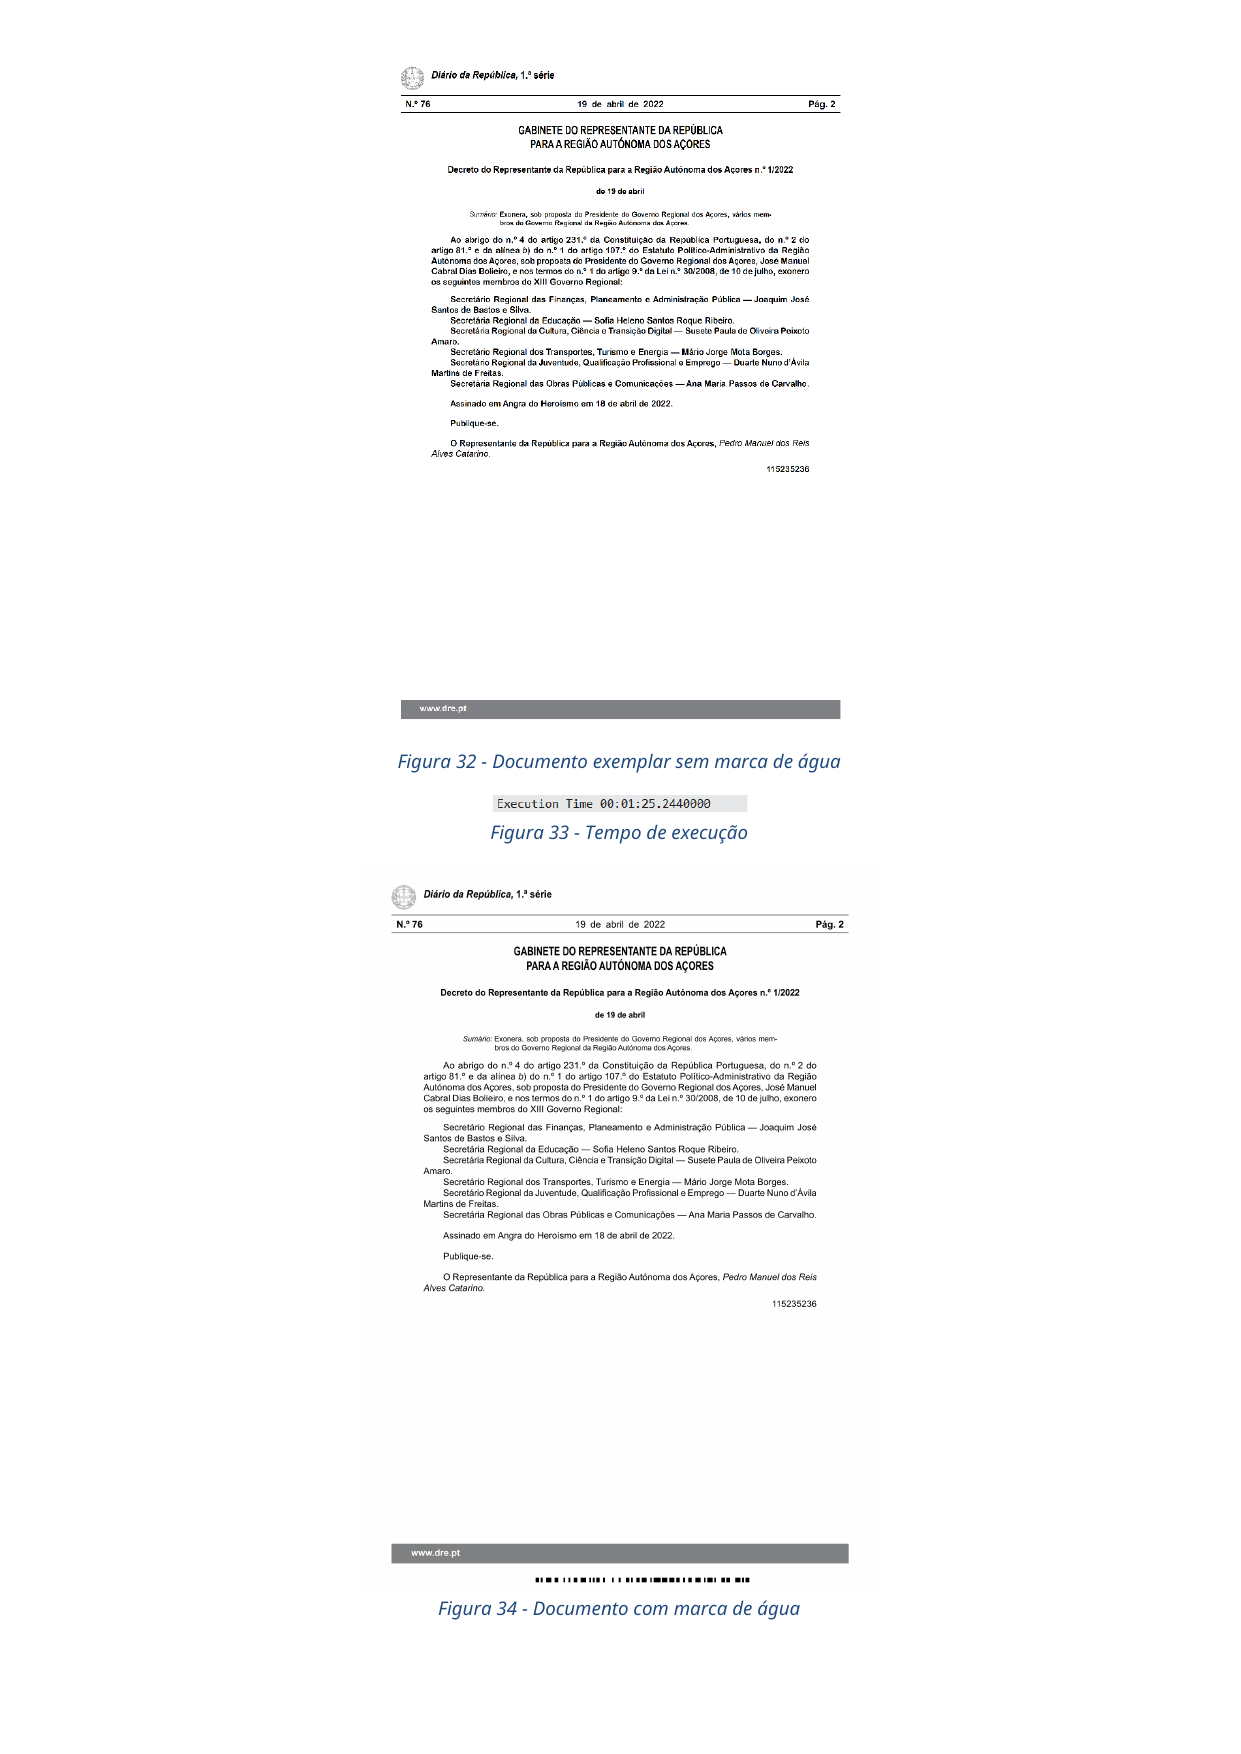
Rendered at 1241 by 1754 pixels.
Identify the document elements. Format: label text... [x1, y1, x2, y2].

picture [362, 865, 878, 1595]
picture [372, 47, 868, 749]
picture [492, 795, 748, 812]
text Figura 33 - Tempo de execução [89, 819, 1152, 844]
text Figura 32 - Documento exemplar sem marca de água [89, 749, 1152, 774]
text Figura 34 - Documento com marca de água [89, 1595, 1152, 1621]
